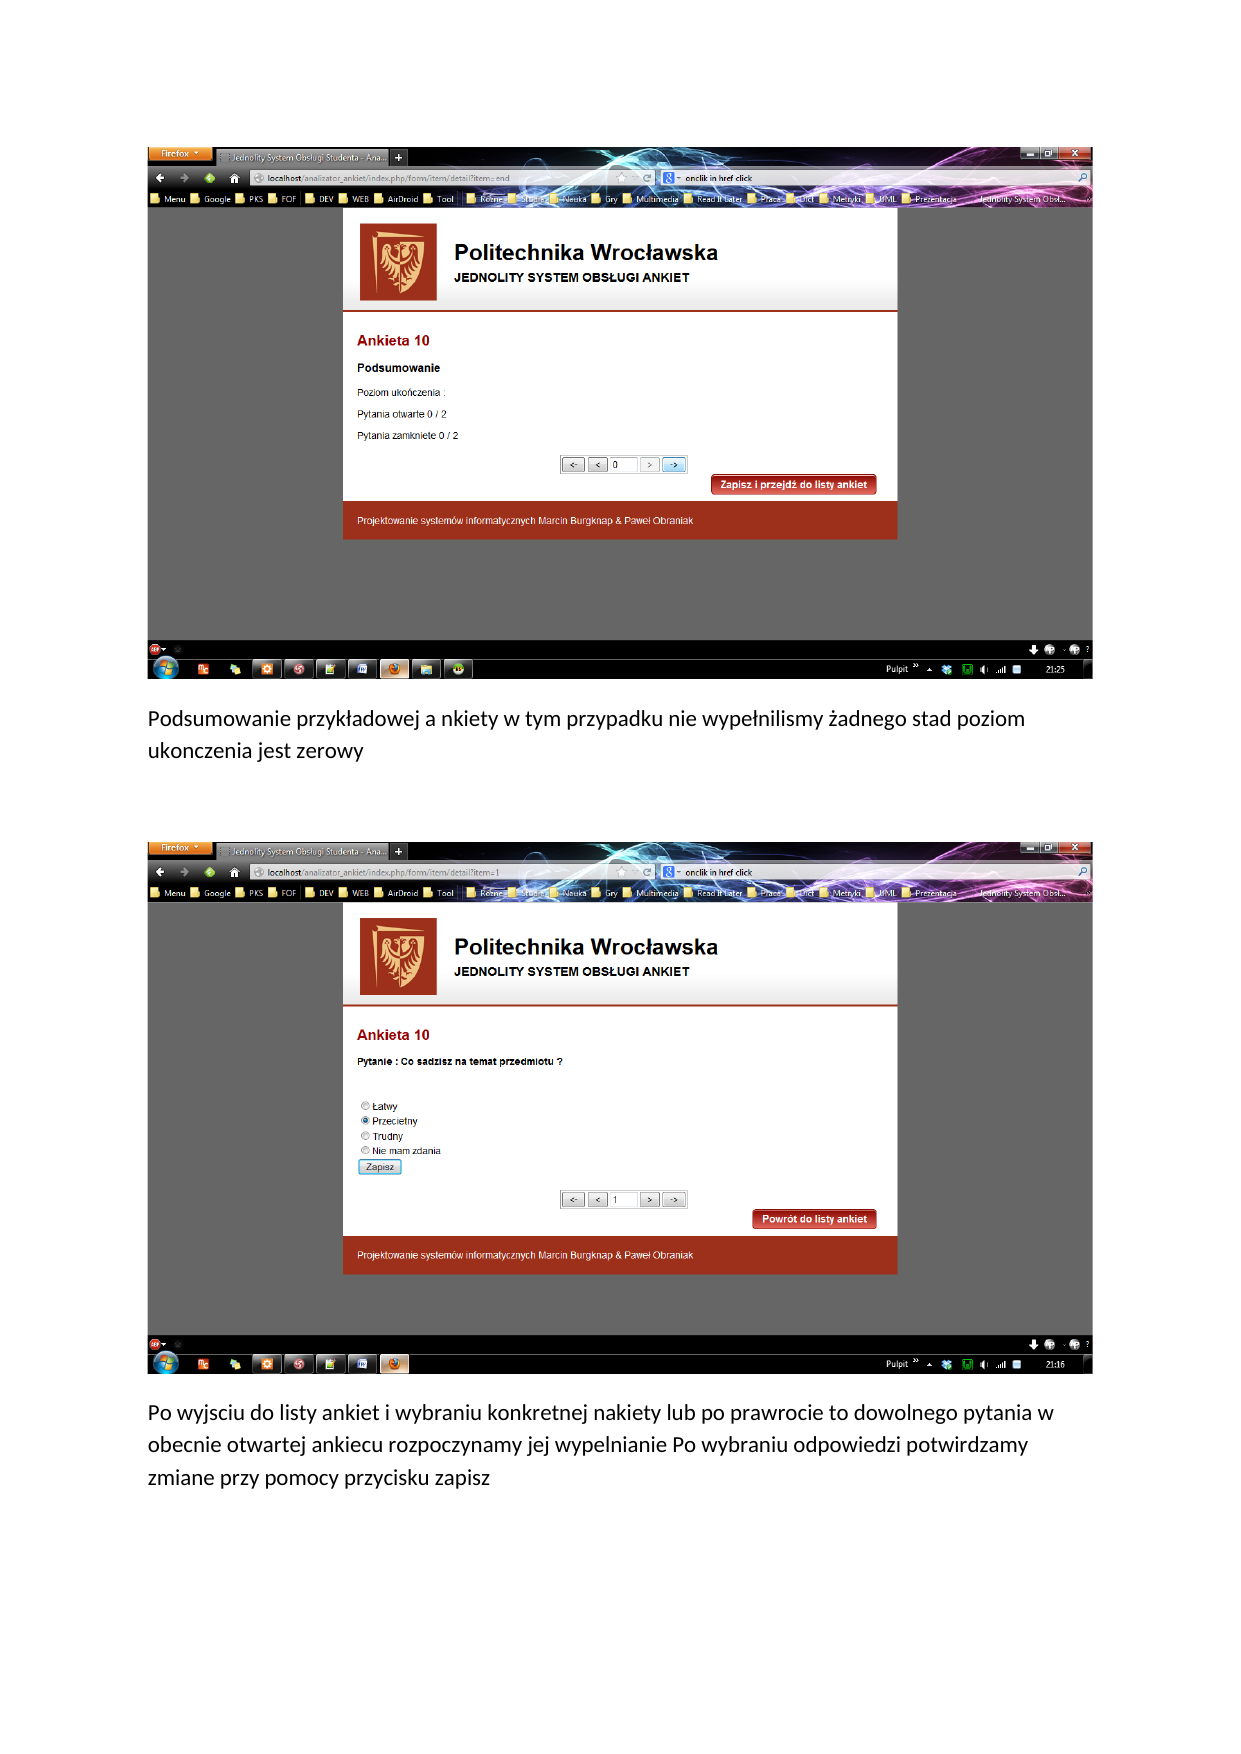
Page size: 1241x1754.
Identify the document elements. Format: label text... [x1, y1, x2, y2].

picture [147, 147, 1093, 679]
text Po wyjsciu do listy ankiet i wybraniu konkretnej nakiety lub po prawrocie to dowolnego pytania w obecnie otwartej ankiecu rozpoczynamy jej wypelnianie Po wybraniu odpowiedzi potwirdzamy zmiane przy pomocy przycisku zapisz [148, 1398, 1093, 1491]
picture [147, 842, 1093, 1374]
text Podsumowanie przykładowej a nkiety w tym przypadku nie wypełnilismy żadnego stad poziom ukonczenia jest zerowy [148, 704, 1093, 764]
